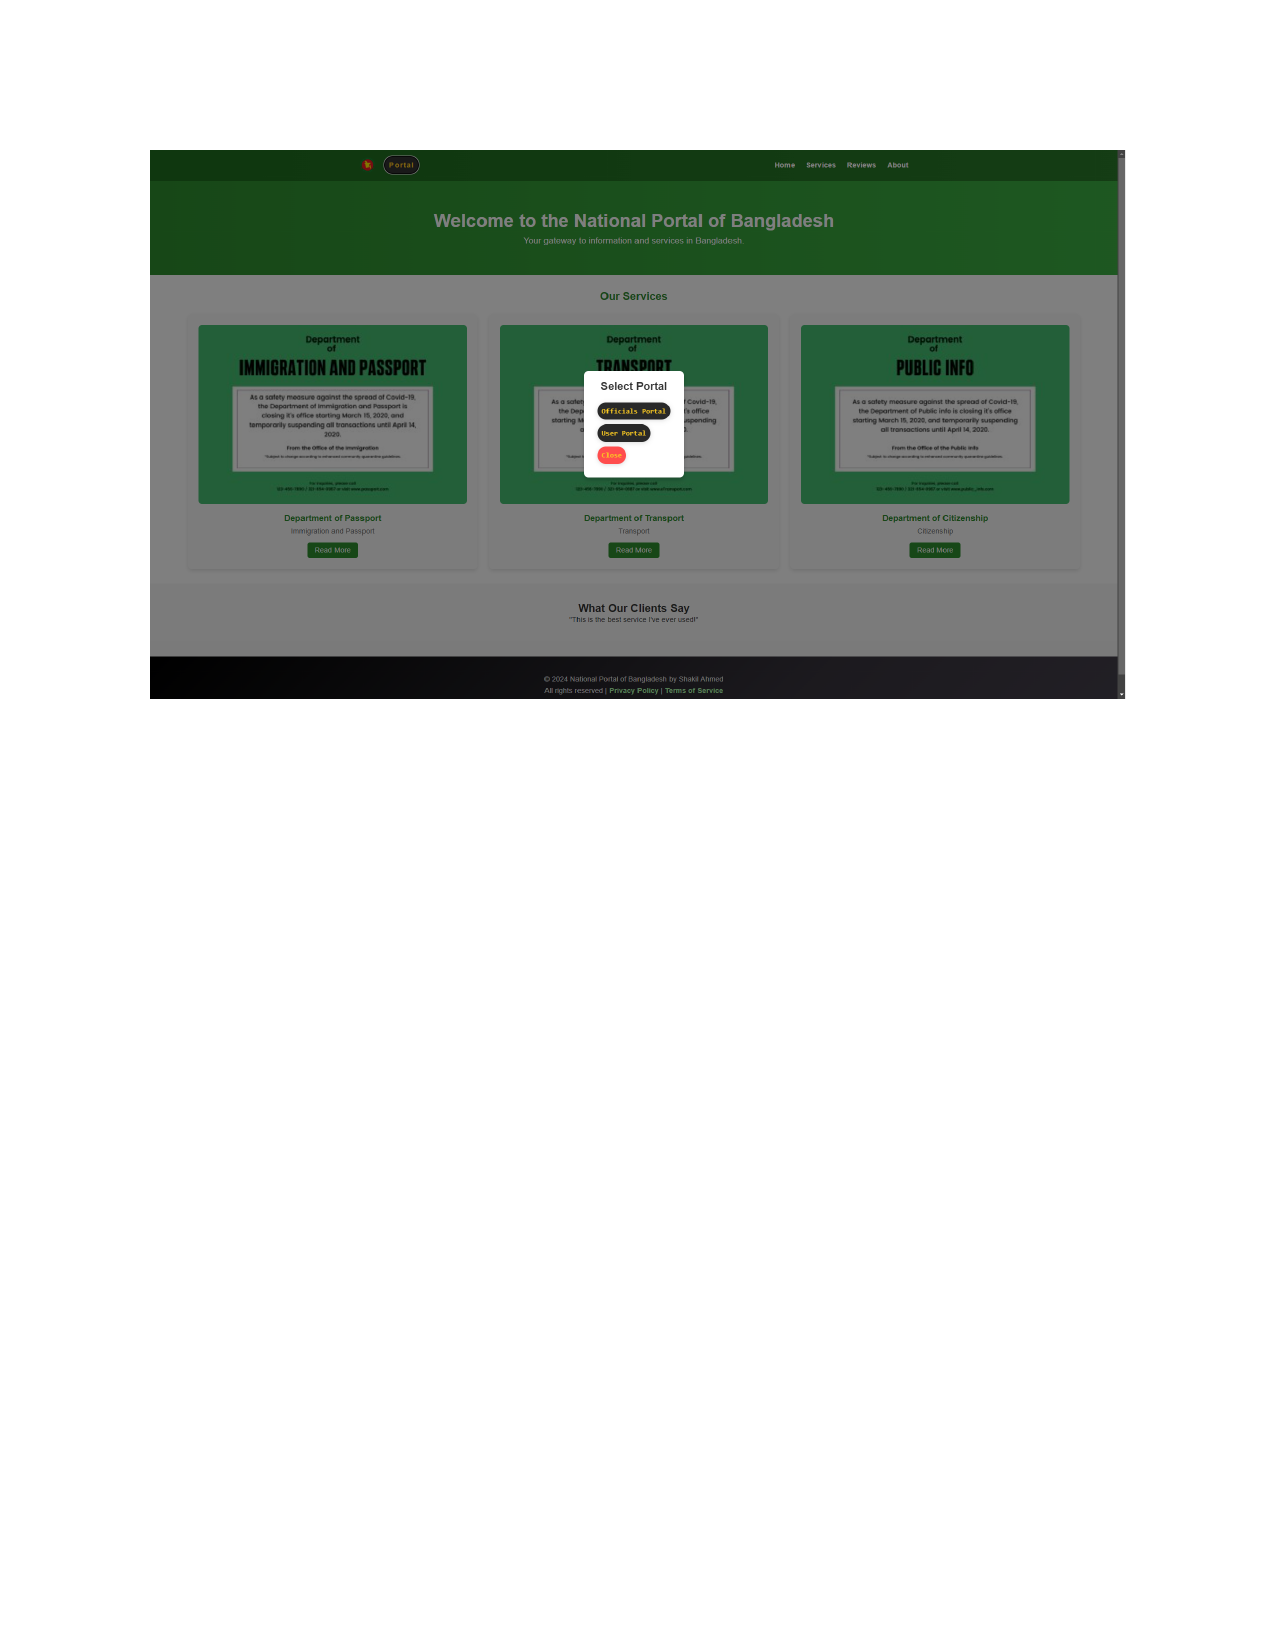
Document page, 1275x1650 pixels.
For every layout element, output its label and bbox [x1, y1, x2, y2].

picture [150, 150, 1125, 699]
